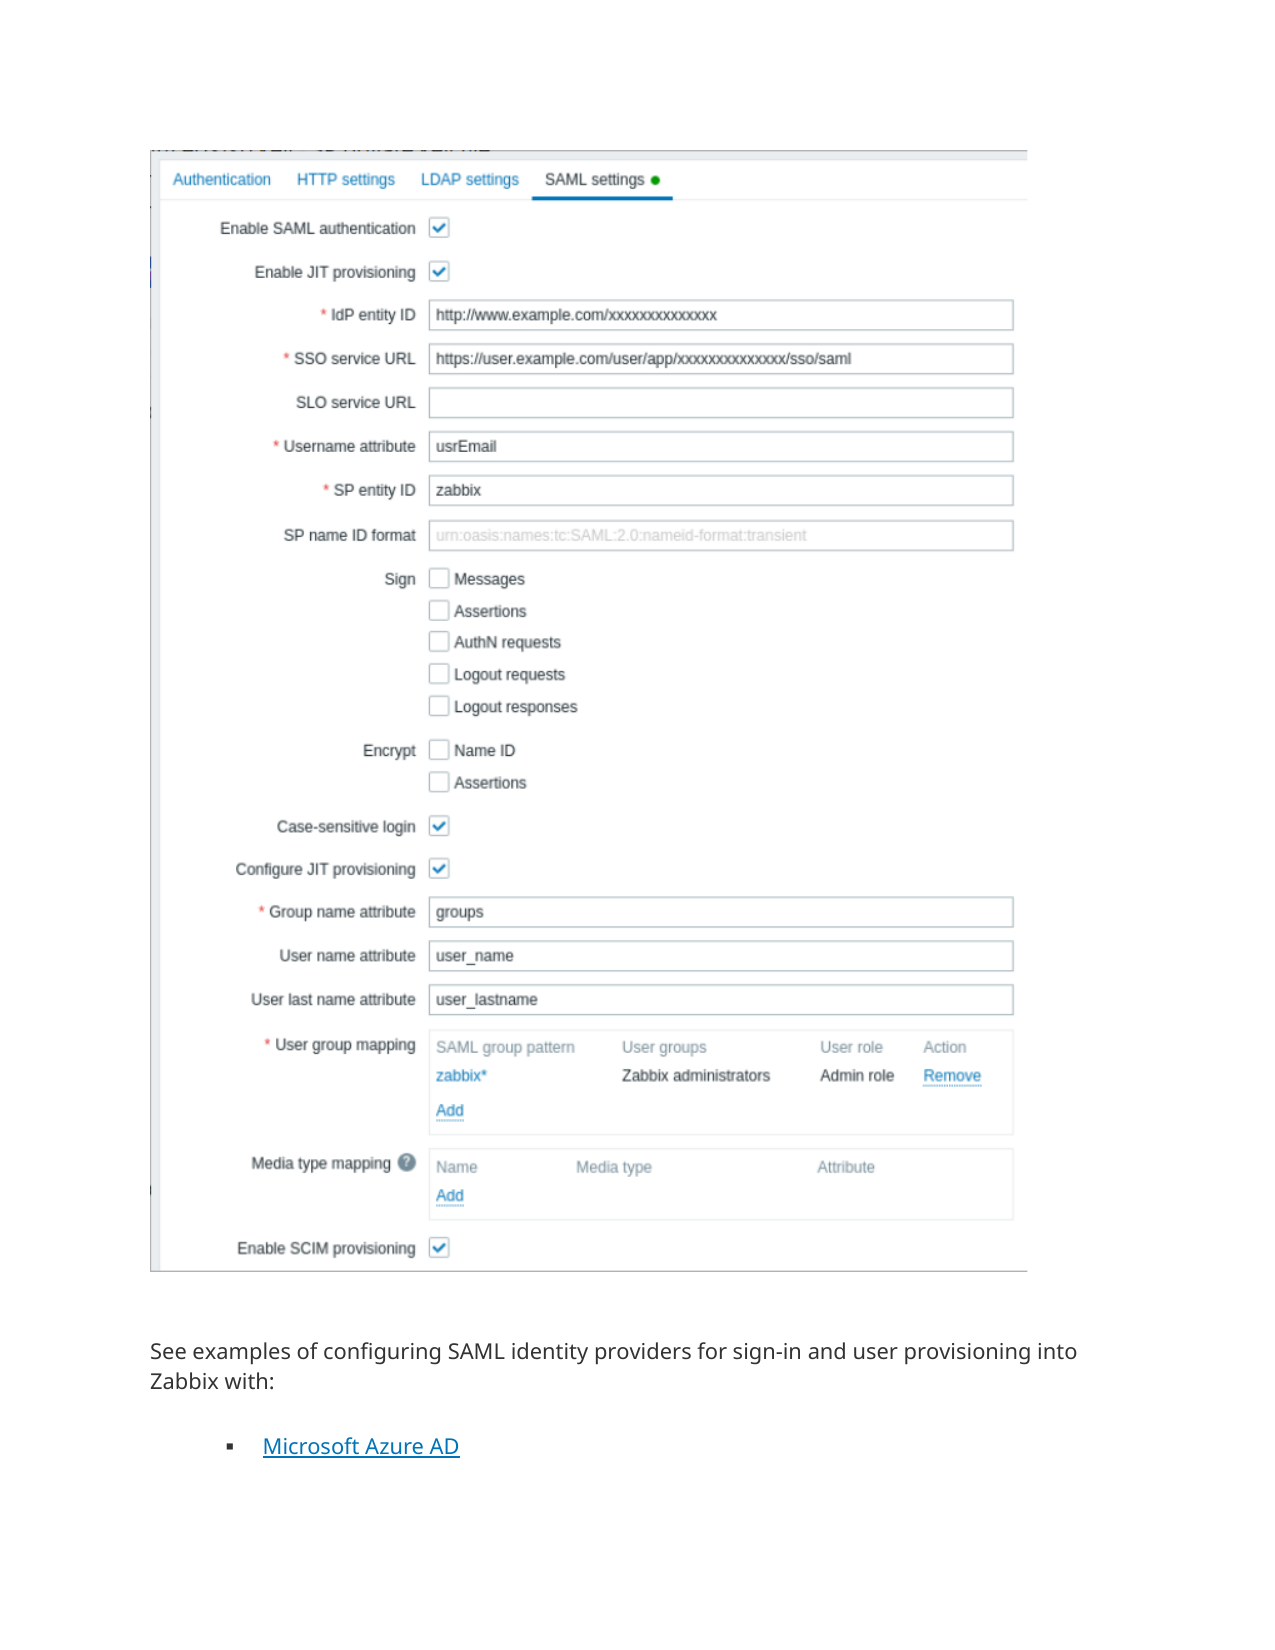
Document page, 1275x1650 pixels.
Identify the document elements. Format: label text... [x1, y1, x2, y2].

text See examples of configuring SAML identity providers for sign-in and user provisioning into Zabbix with: [150, 1336, 1125, 1396]
list Microsoft Azure AD [225, 1431, 1125, 1461]
picture [150, 150, 1028, 1272]
